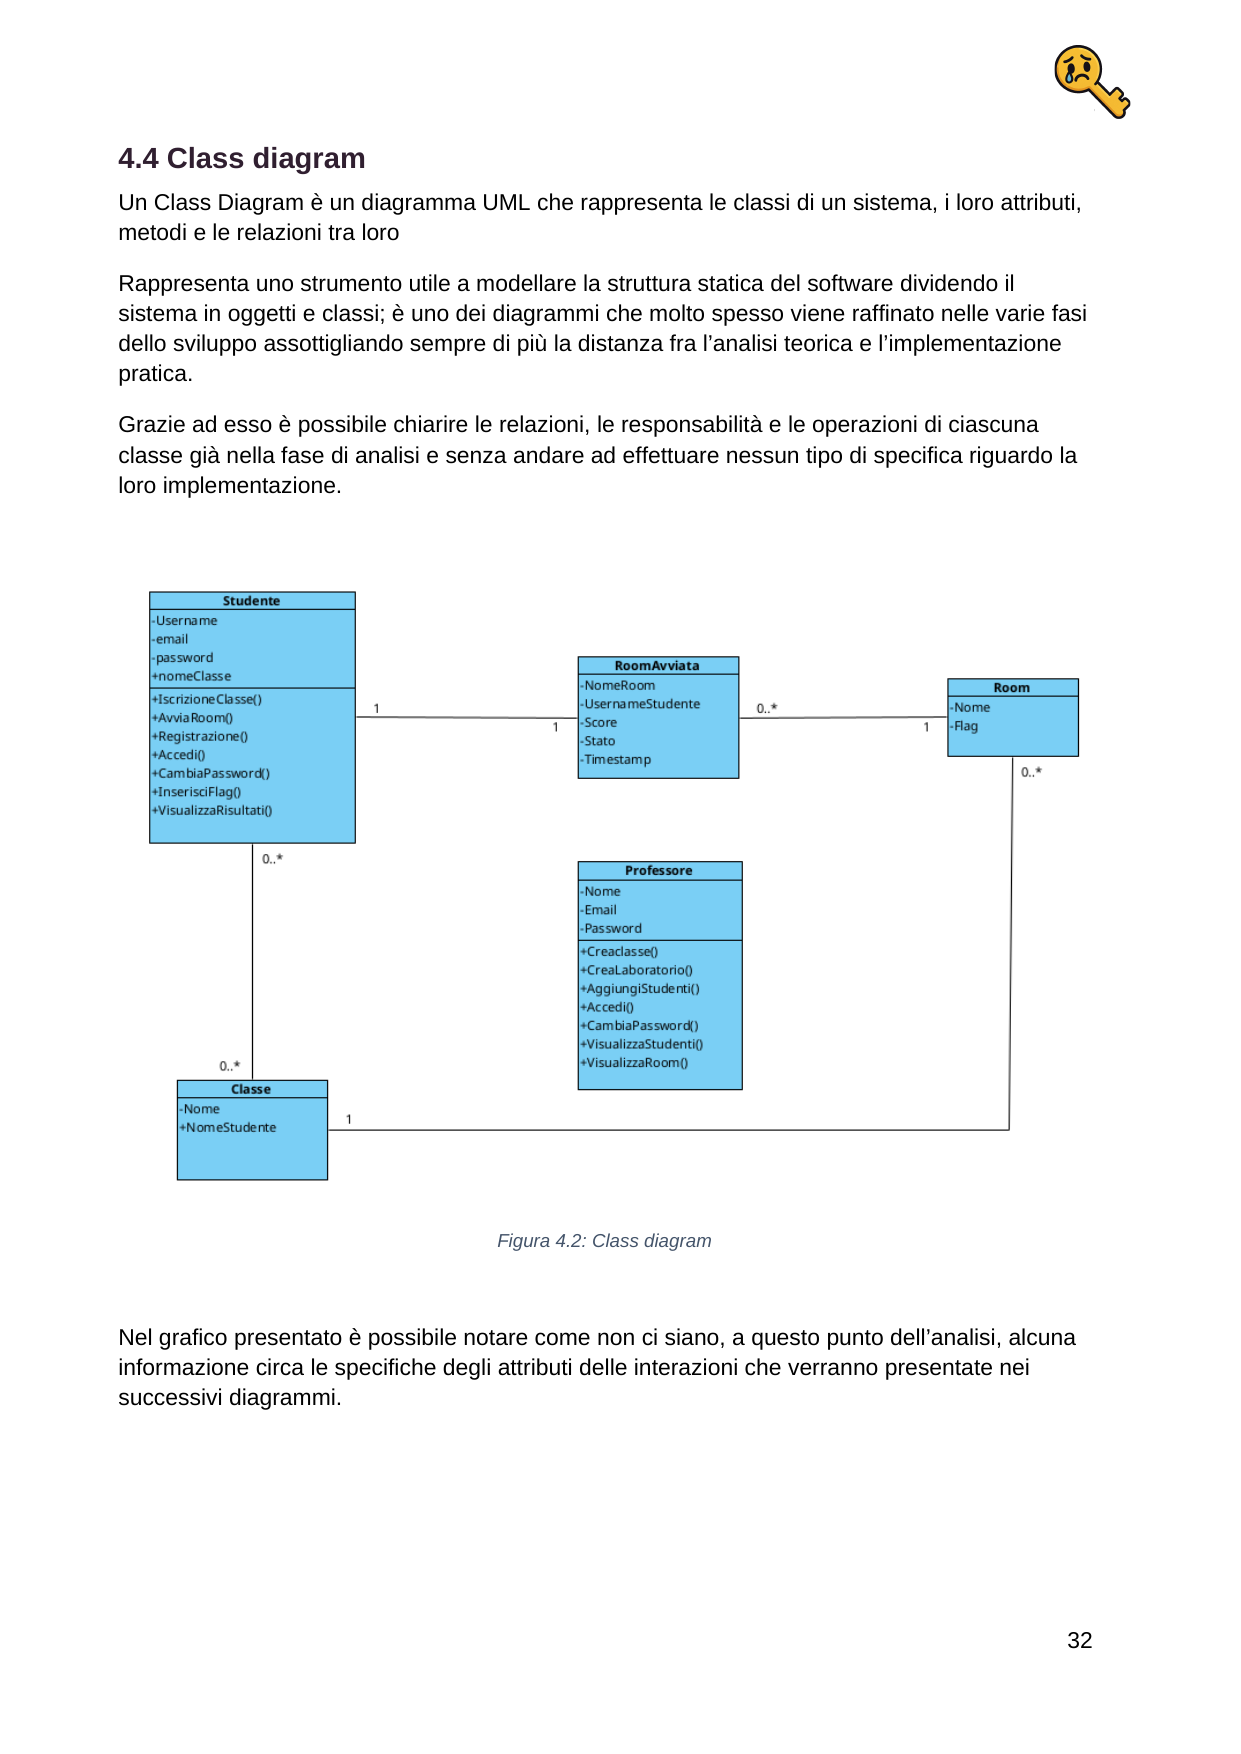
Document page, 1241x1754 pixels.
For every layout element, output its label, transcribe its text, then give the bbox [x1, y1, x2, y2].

text Grazie ad esso è possibile chiarire le relazioni, le responsabilità e le operazioni di ciascuna classe già nella fase di analisi e senza andare ad effettuare nessun tipo di specifica riguardo la loro implementazione. [118, 411, 1092, 498]
picture [118, 573, 1093, 1206]
text Un Class Diagram è un diagramma UML che rappresenta le classi di un sistema, i loro attributi, metodi e le relazioni tra loro [118, 188, 1092, 245]
text Figura 4.2: Class diagram [118, 1230, 1092, 1252]
subtitle 4.4 Class diagram [118, 142, 1092, 175]
text Rappresenta uno strumento utile a modellare la struttura statica del software dividendo il sistema in oggetti e classi; è uno dei diagrammi che molto spesso viene raffinato nelle varie fasi dello sviluppo assottigliando sempre di più la distanza fra l’analisi teorica e l’implementazione pratica. [118, 270, 1092, 387]
text Nel grafico presentato è possibile notare come non ci siano, a questo punto dell’analisi, alcuna informazione circa le specifiche degli attributi delle interazioni che verranno presentate nei successivi diagrammi. [118, 1323, 1092, 1410]
picture [1054, 45, 1131, 119]
